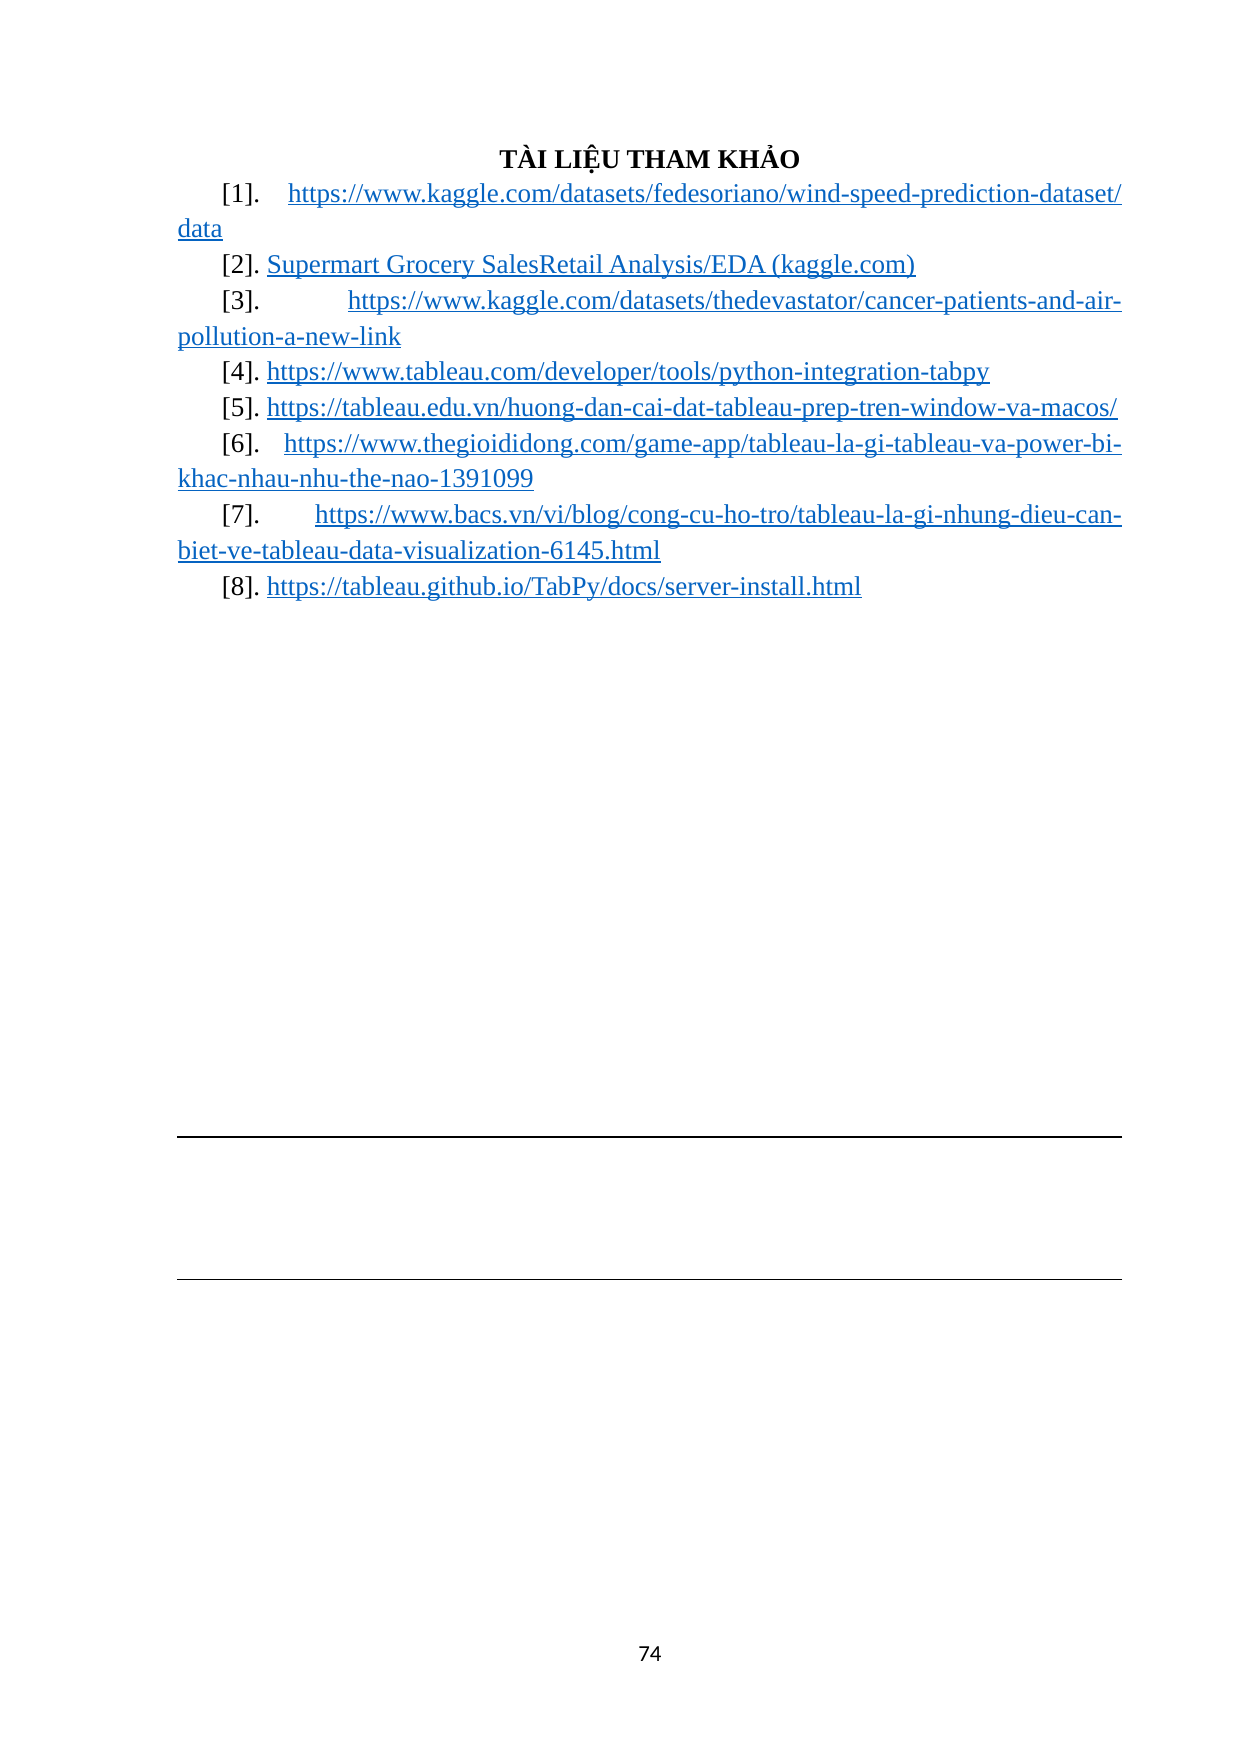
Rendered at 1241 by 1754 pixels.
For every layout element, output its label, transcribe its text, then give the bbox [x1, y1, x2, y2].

text [5]. https://tableau.edu.vn/huong-dan-cai-dat-tableau-prep-tren-window-va-macos/ [177, 391, 1122, 422]
text [4]. https://www.tableau.com/developer/tools/python-integration-tabpy [177, 355, 1122, 386]
text [6]. https://www.thegioididong.com/game-app/tableau-la-gi-tableau-va-power-bi-khac-nhau-nhu-the-nao-1391099 [177, 427, 1122, 494]
text [7]. https://www.bacs.vn/vi/blog/cong-cu-ho-tro/tableau-la-gi-nhung-dieu-can-biet-ve-tableau-data-visualization-6145.html [177, 498, 1122, 565]
text [8]. https://tableau.github.io/TabPy/docs/server-install.html [177, 570, 1122, 601]
text [2]. Supermart Grocery SalesRetail Analysis/EDA (kaggle.com) [177, 248, 1122, 279]
text [1]. https://www.kaggle.com/datasets/fedesoriano/wind-speed-prediction-dataset/data [177, 177, 1122, 243]
text [3]. https://www.kaggle.com/datasets/thedevastator/cancer-patients-and-air-pollution-a-new-link [177, 284, 1122, 351]
subtitle TÀI LIỆU THAM KHẢO [177, 143, 1122, 174]
